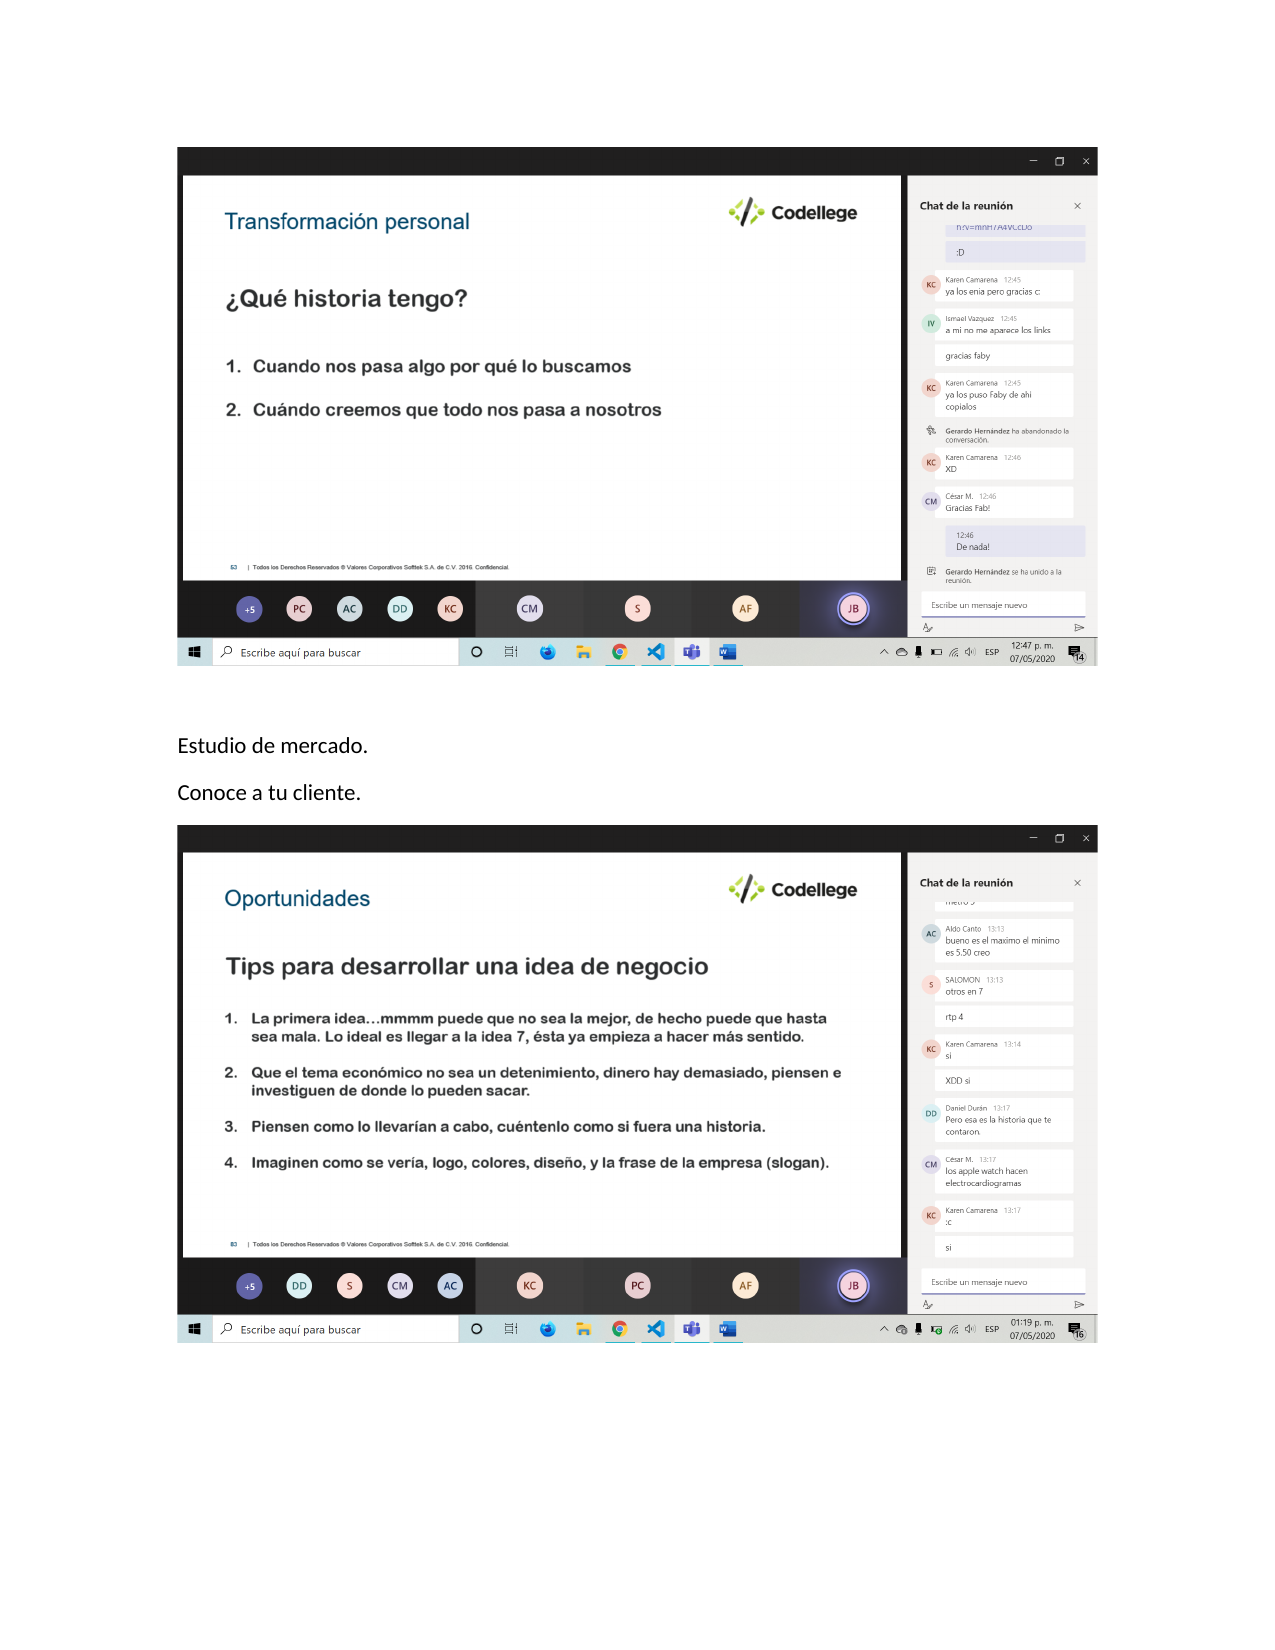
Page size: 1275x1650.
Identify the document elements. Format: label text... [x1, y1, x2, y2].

picture [177, 825, 1098, 1343]
text Estudio de mercado. [177, 731, 1098, 759]
picture [177, 147, 1098, 666]
text Conoce a tu cliente. [177, 778, 1098, 806]
